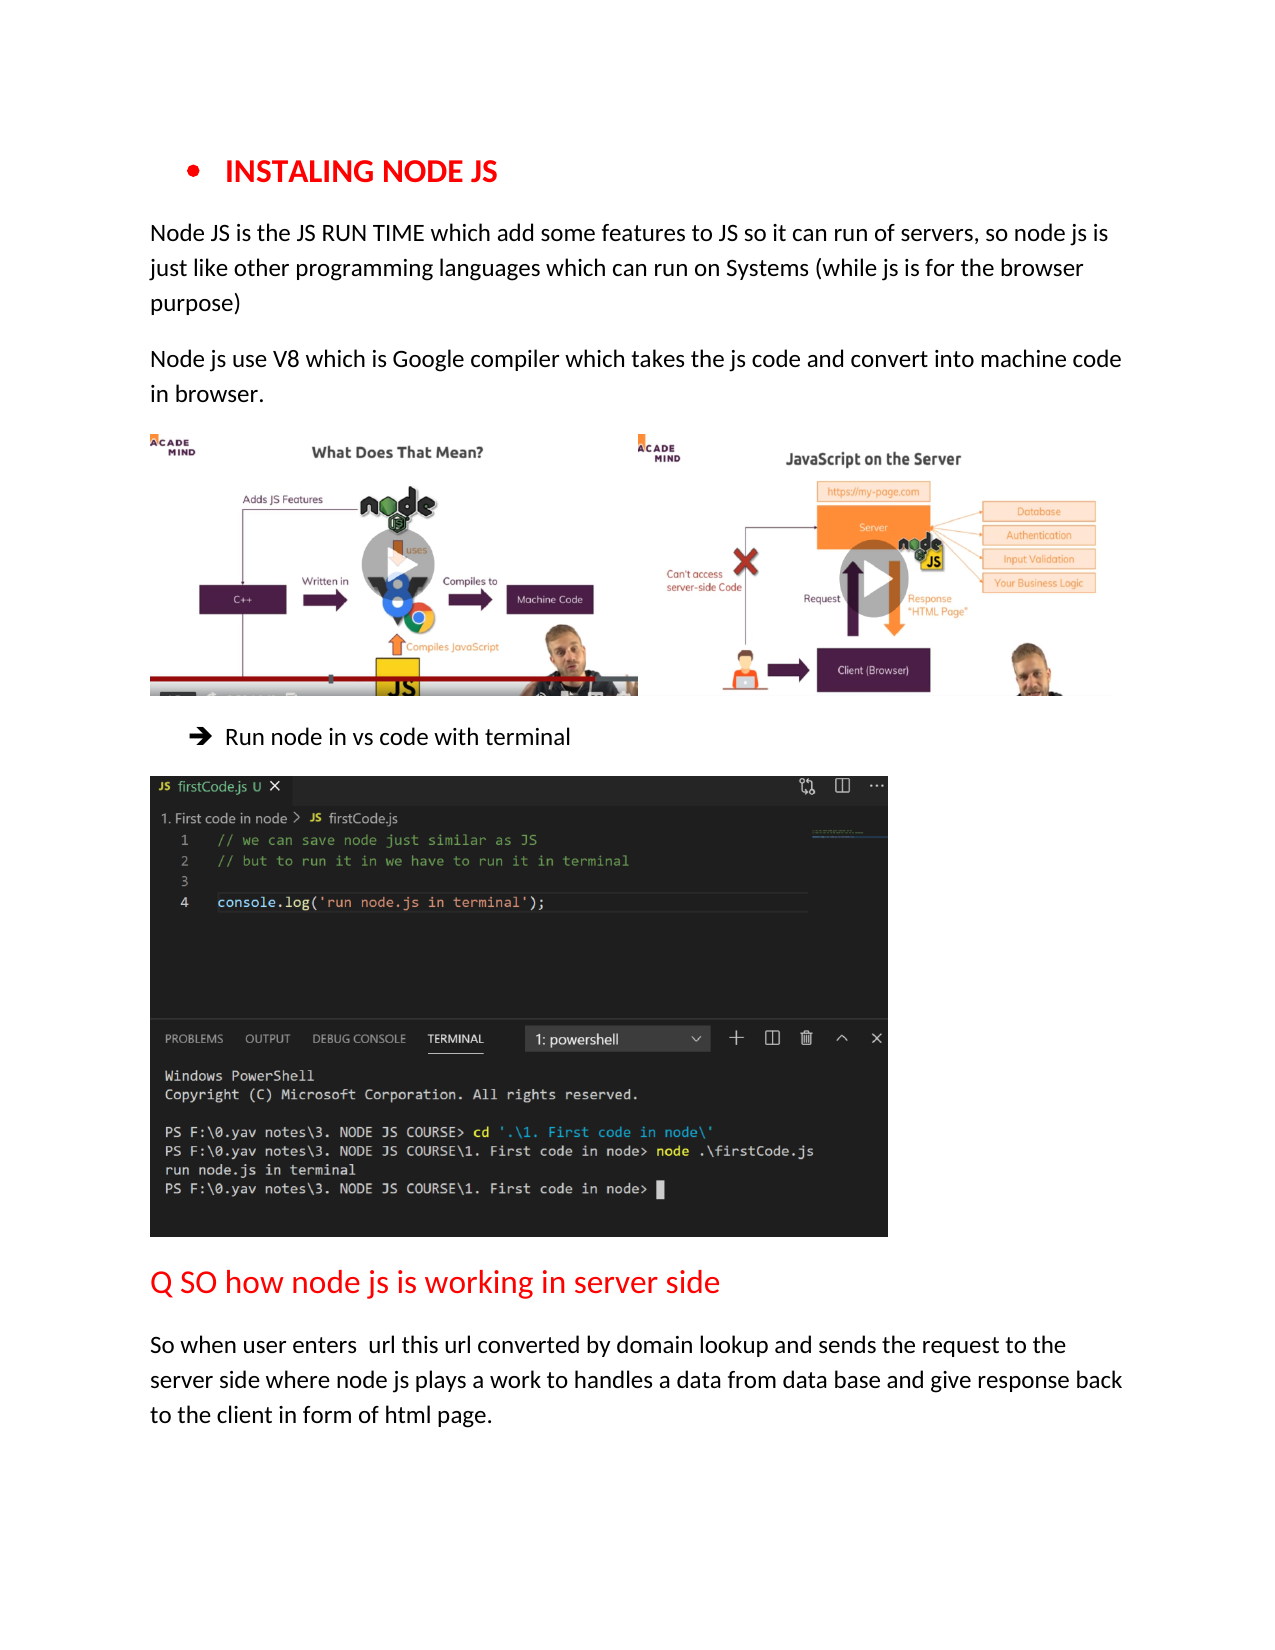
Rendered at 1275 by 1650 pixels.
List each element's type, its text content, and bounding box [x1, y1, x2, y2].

text Node js use V8 which is Google compiler which takes the js code and convert into machine code in browser. [150, 343, 1125, 409]
text So when user enters url this url converted by domain lookup and sends the request to the server side where node js plays a work to handles a data from data base and give response back to the client in form of html page. [150, 1329, 1125, 1429]
list INSTALING NODE JS [187, 150, 1125, 191]
picture [150, 776, 888, 1237]
text Node JS is the JS RUN TIME which add some features to JS so it can run of servers, so node js is just like other programming languages which can run on Systems (while js is for the browser purpose) [150, 218, 1125, 318]
text Q SO how node js is working in server side [150, 1261, 1125, 1302]
picture [150, 434, 1113, 696]
list Run node in vs code with terminal [187, 721, 1125, 751]
